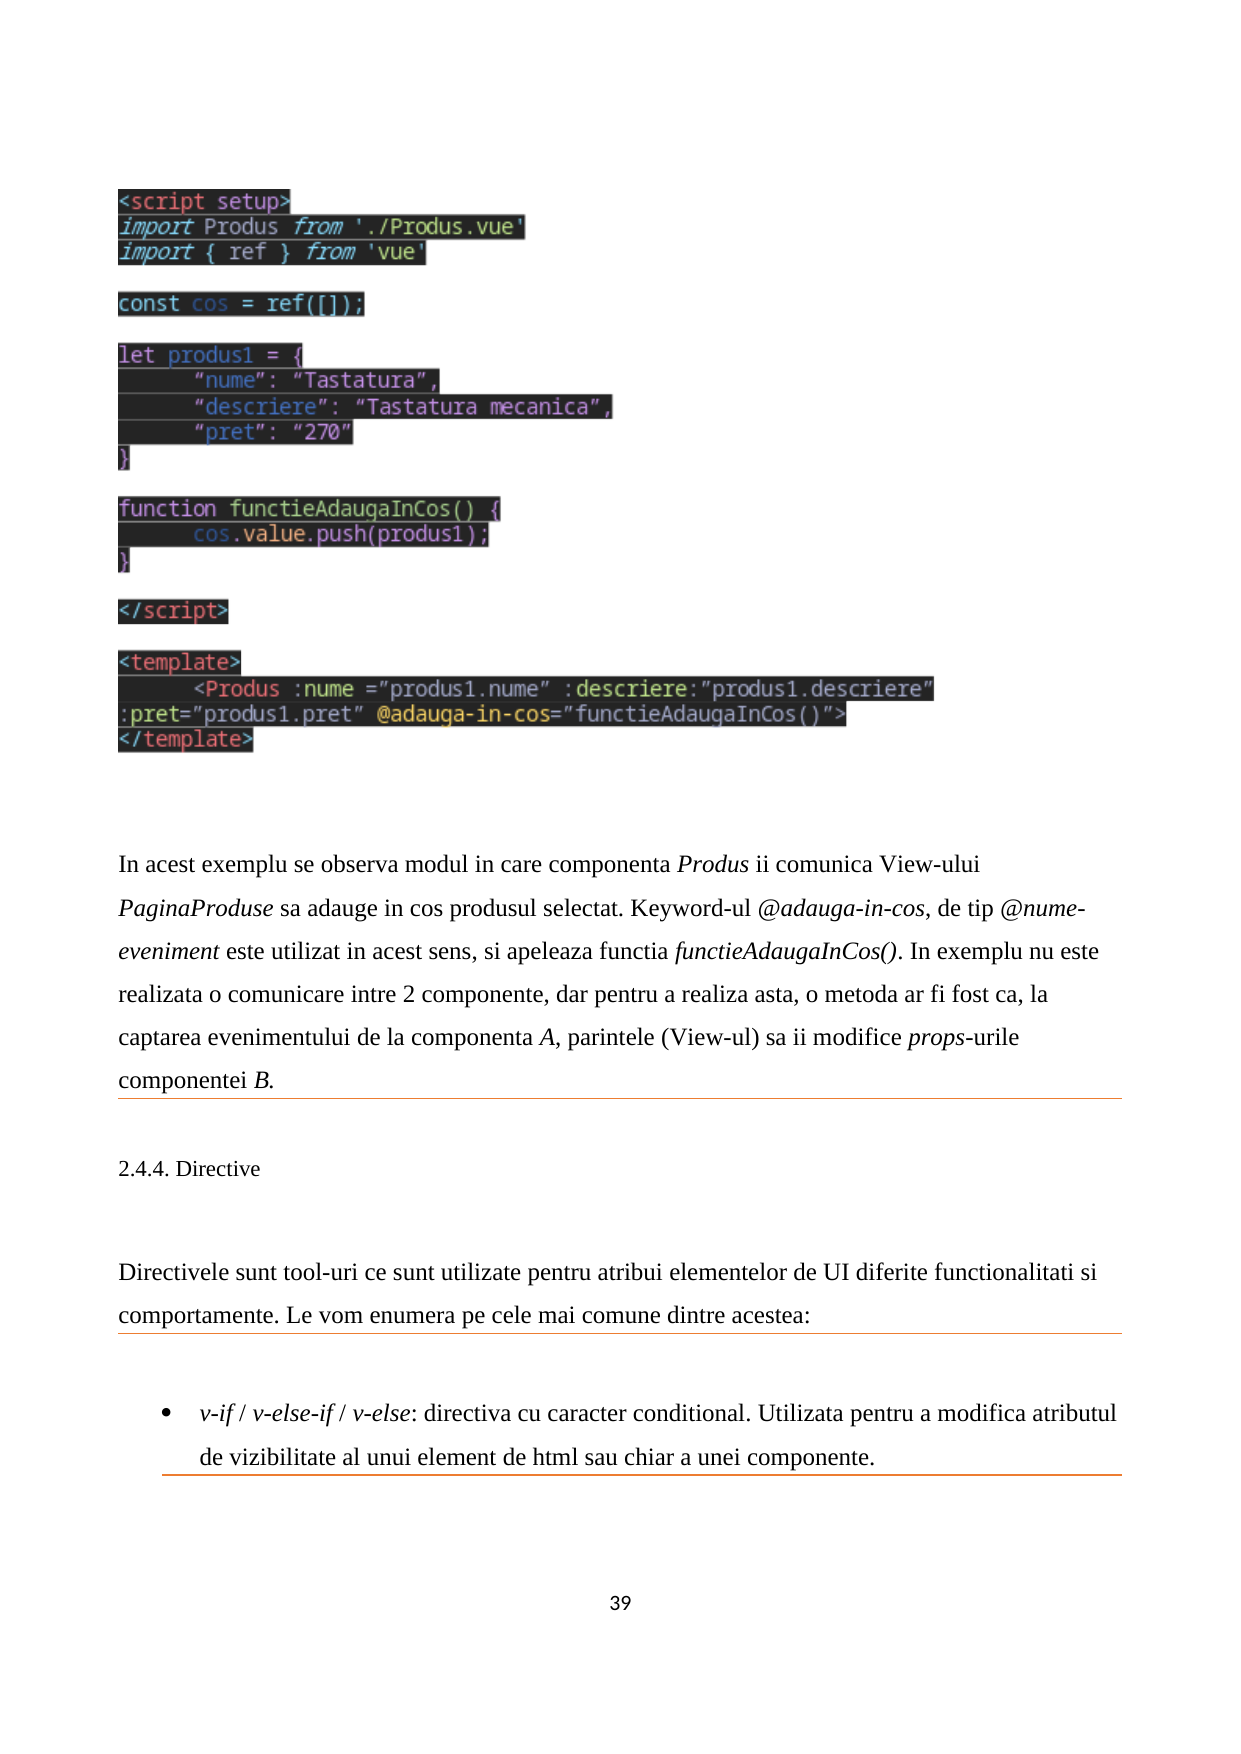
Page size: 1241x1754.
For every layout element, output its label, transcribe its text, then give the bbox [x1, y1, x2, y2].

text 2.4.4. Directive [118, 1155, 1122, 1181]
subtitle v-if / v-else-if / v-else: directiva cu caracter conditional. Utilizata pentru a modifica atributul de vizibilitate al unui element de html sau chiar a unei componente. [162, 1398, 1122, 1474]
subtitle Directivele sunt tool-uri ce sunt utilizate pentru atribui elementelor de UI diferite functionalitati si comportamente. Le vom enumera pe cele mai comune dintre acestea: [118, 1257, 1122, 1333]
subtitle In acest exemplu se observa modul in care componenta Produs ii comunica View-ului PaginaProduse sa adauge in cos produsul selectat. Keyword-ul @adauga-in-cos, de tip @nume-eveniment este utilizat in acest sens, si apeleaza functia functieAdaugaInCos(). In exemplu nu este realizata o comunicare intre 2 componente, dar pentru a realiza asta, o metoda ar fi fost ca, la captarea evenimentului de la componenta A, parintele (View-ul) sa ii modifice props-urile componentei B. [118, 849, 1122, 1098]
